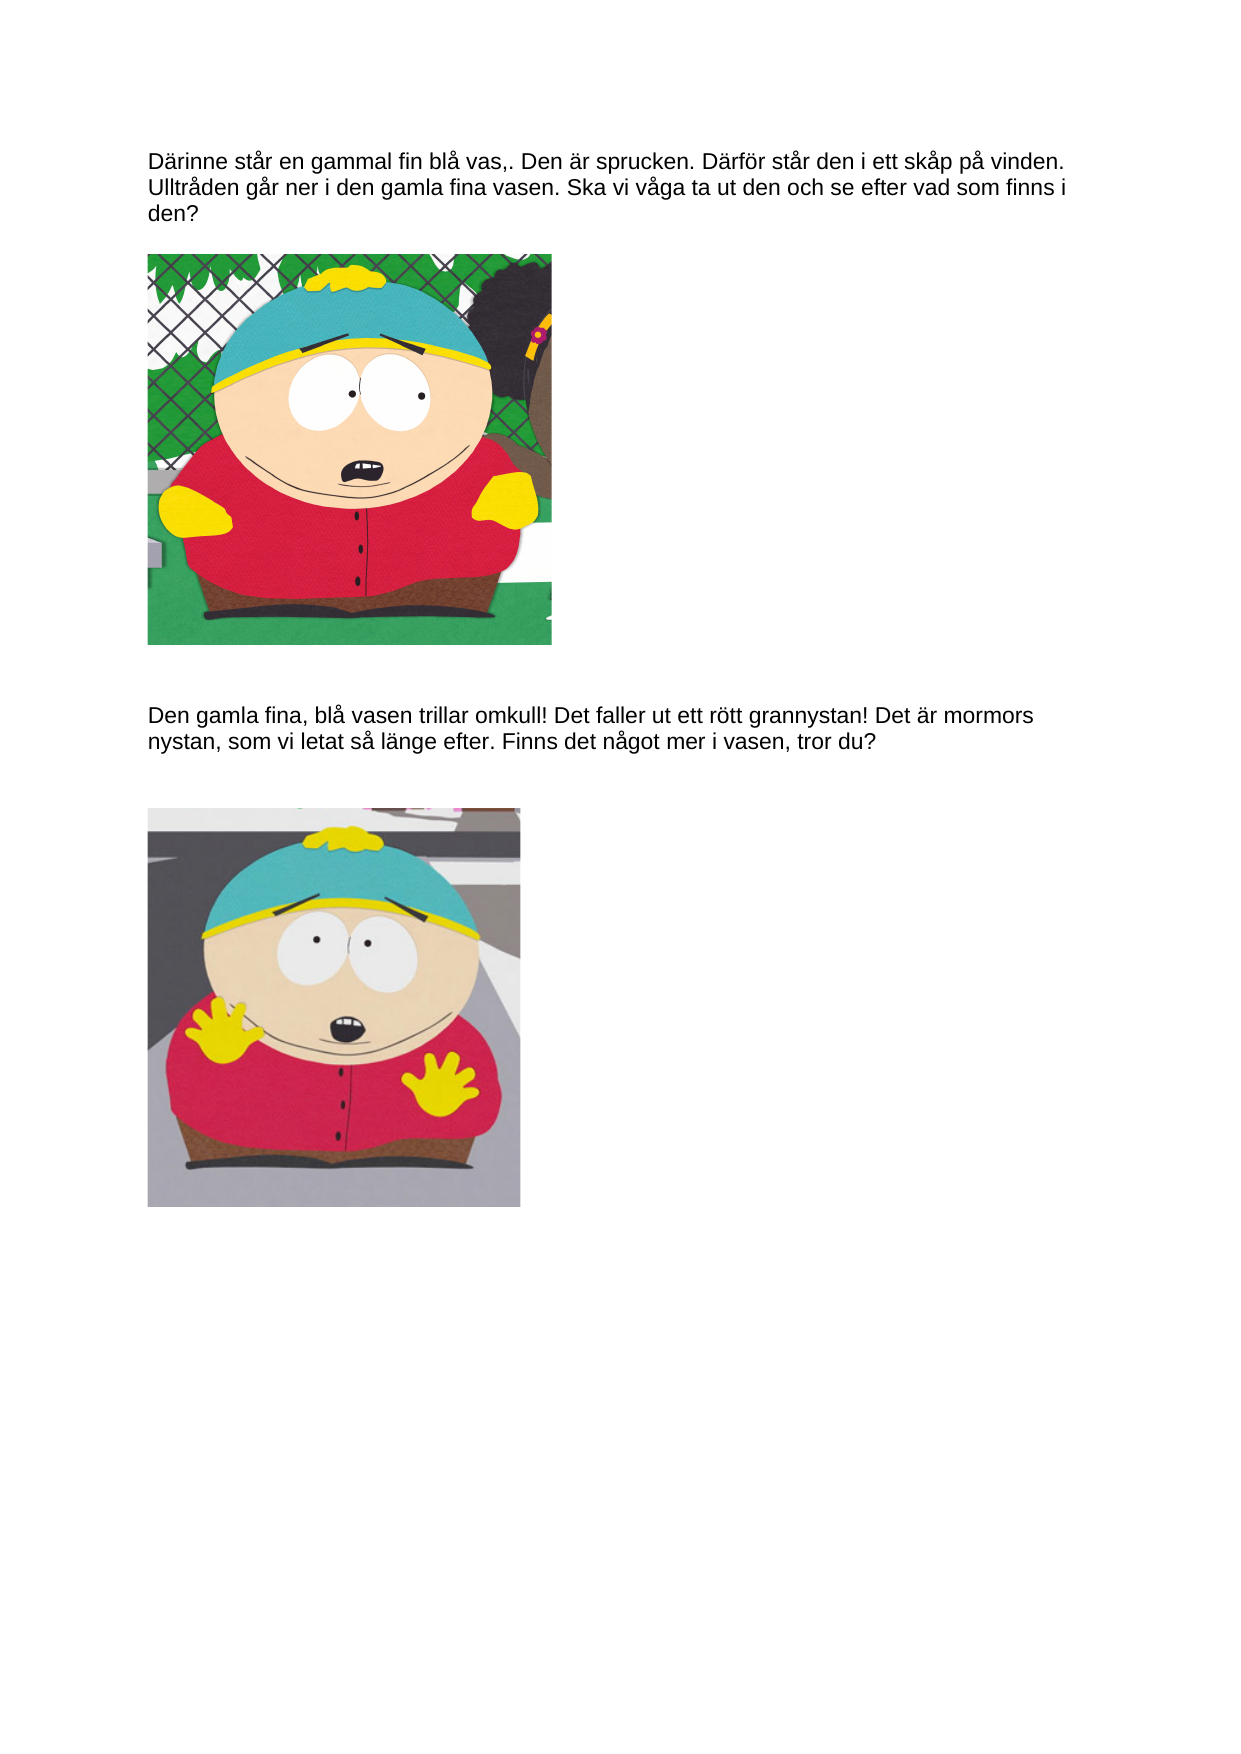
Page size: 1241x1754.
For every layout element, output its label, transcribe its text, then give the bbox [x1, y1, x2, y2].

picture [147, 254, 552, 645]
text Den gamla fina, blå vasen trillar omkull! Det faller ut ett rött grannystan! Det är mormors nystan, som vi letat så länge efter. Finns det något mer i vasen, tror du? [148, 702, 1093, 754]
text Därinne står en gammal fin blå vas,. Den är sprucken. Därför står den i ett skåp på vinden. Ulltråden går ner i den gamla fina vasen. Ska vi våga ta ut den och se efter vad som finns i den? [148, 148, 1093, 227]
picture [147, 808, 521, 1207]
